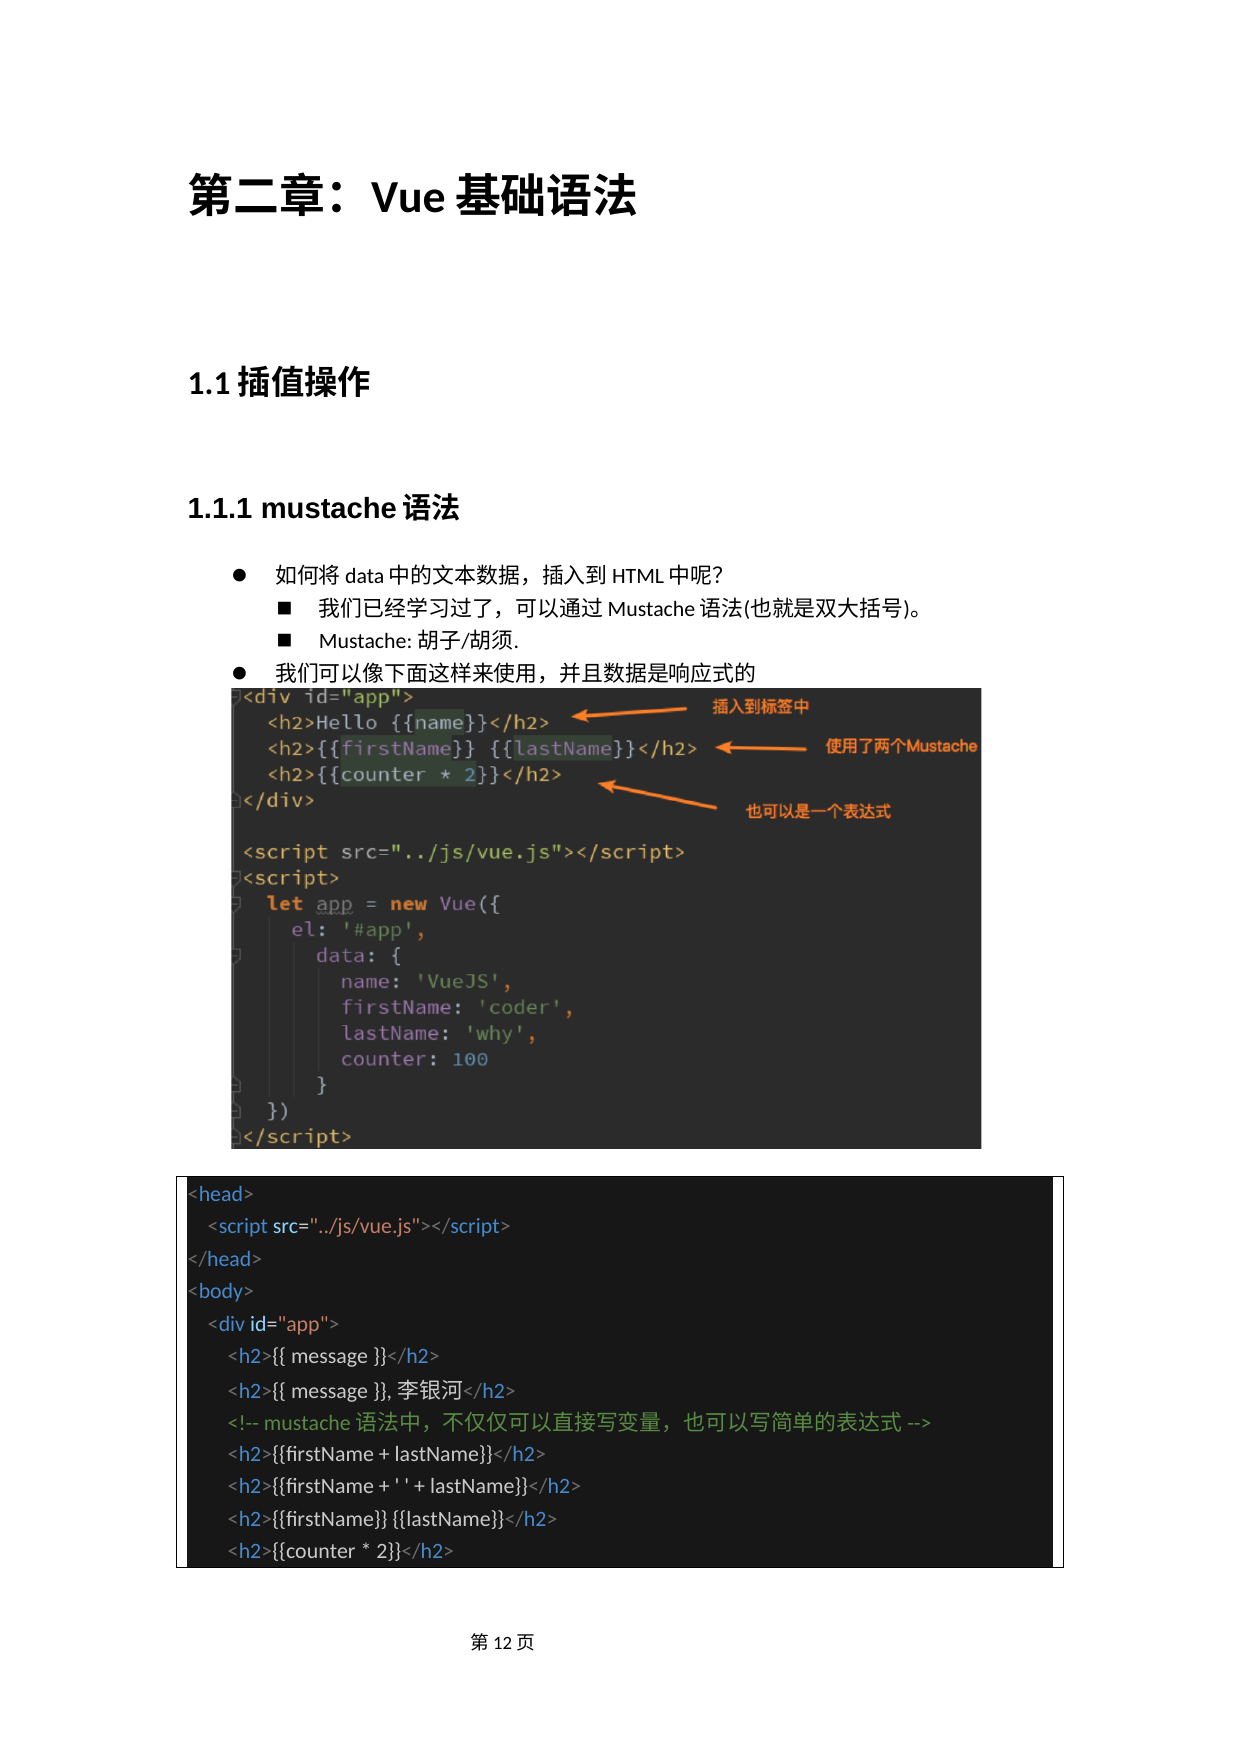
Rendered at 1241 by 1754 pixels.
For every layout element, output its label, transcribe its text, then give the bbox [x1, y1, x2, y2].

subtitle 第二章：Vue基础语法 [187, 162, 1053, 227]
list Mustache: 胡子/胡须. [187, 624, 1053, 656]
list 如何将data中的文本数据，插入到HTML中呢？ [187, 559, 1053, 591]
list 我们可以像下面这样来使用，并且数据是响应式的 [187, 656, 1053, 689]
subtitle 插值操作 [187, 349, 1053, 414]
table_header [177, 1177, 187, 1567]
subtitle mustache语法 [187, 474, 1053, 539]
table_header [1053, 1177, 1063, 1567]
picture [231, 688, 982, 1149]
list 我们已经学习过了，可以通过Mustache语法(也就是双大括号)。 [187, 591, 1053, 624]
